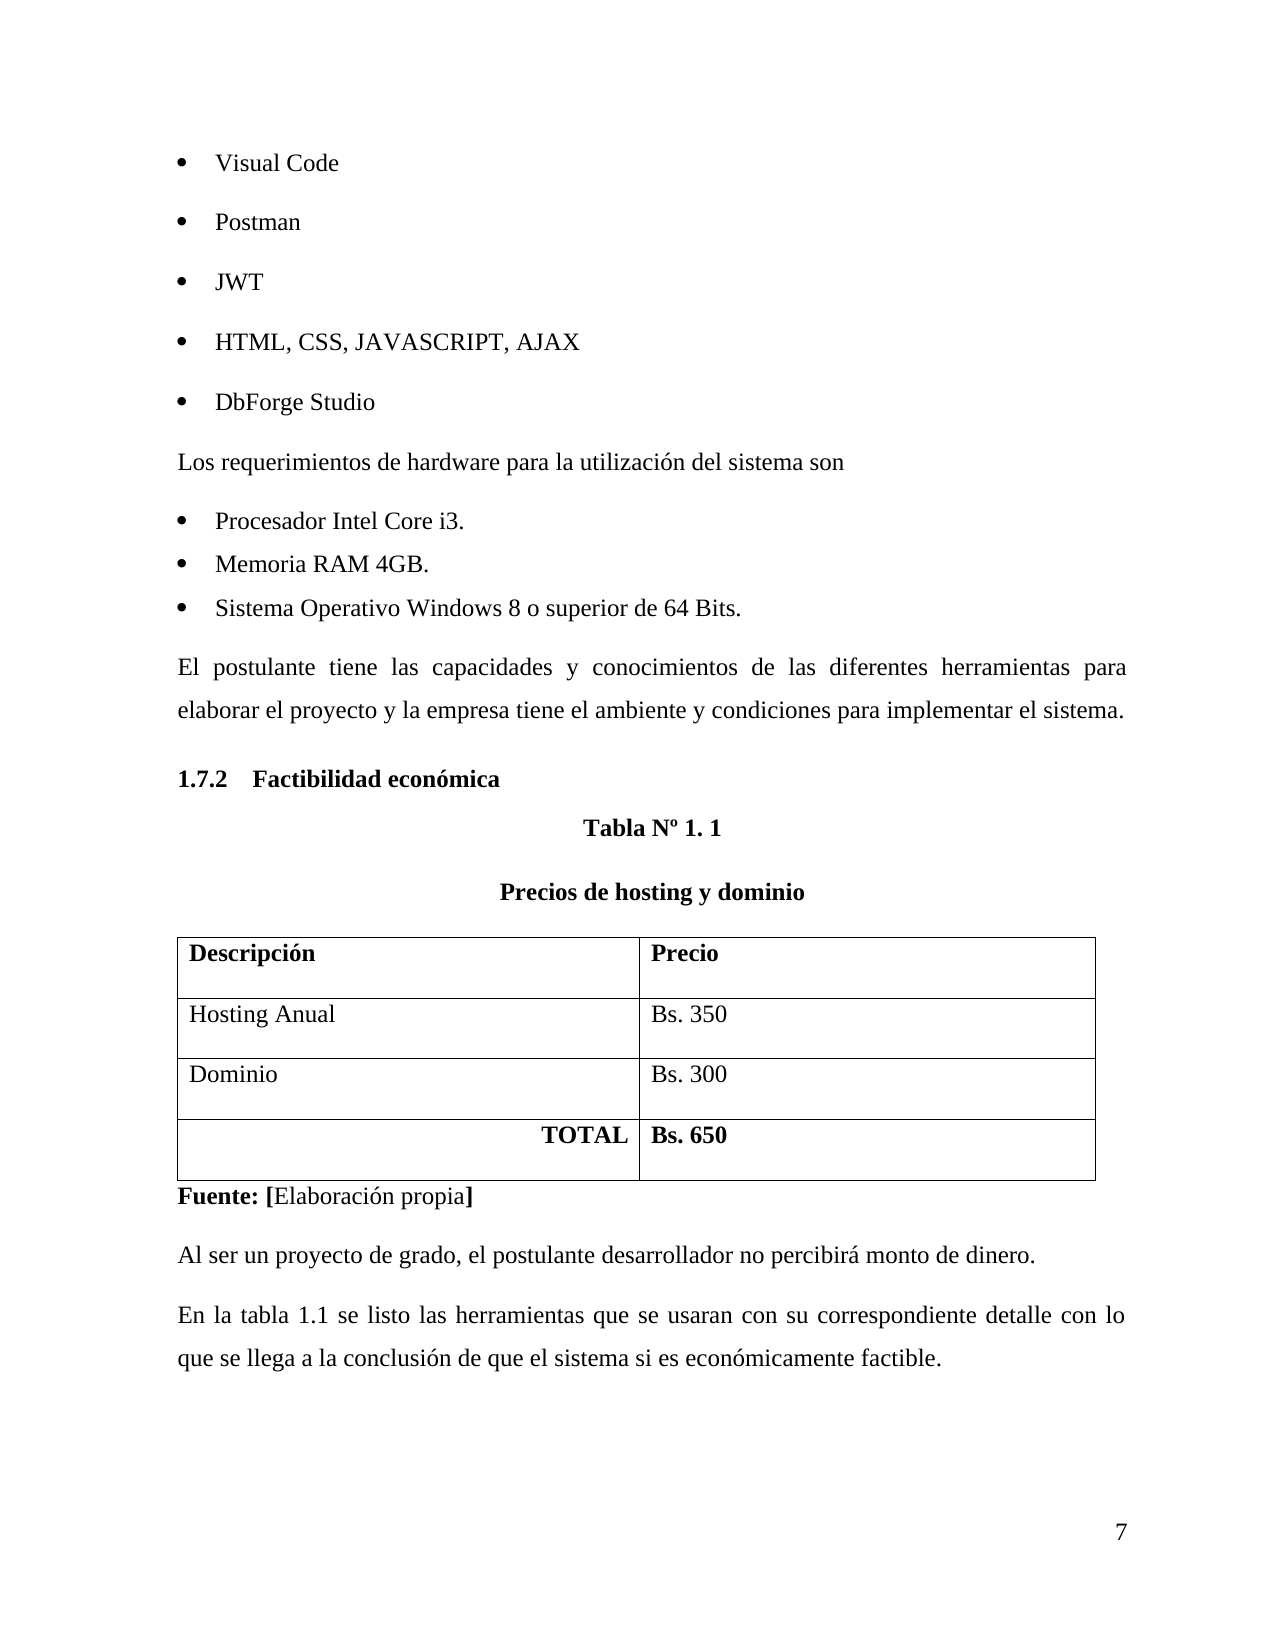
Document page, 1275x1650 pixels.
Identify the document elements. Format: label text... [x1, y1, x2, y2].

text Fuente: [Elaboración propia] [177, 1181, 1127, 1209]
list HTML, CSS, JAVASCRIPT, AJAX [177, 327, 1127, 356]
text El postulante tiene las capacidades y conocimientos de las diferentes herramientas para elaborar el proyecto y la empresa tiene el ambiente y condiciones para implementar el sistema. [177, 652, 1127, 724]
text Precios de hosting y dominio [177, 877, 1127, 906]
list Memoria RAM 4GB. [177, 549, 1127, 578]
list DbForge Studio [177, 387, 1127, 416]
subtitle Factibilidad económica [177, 764, 1127, 792]
text En la tabla 1.1 se listo las herramientas que se usaran con su correspondiente detalle con lo que se llega a la conclusión de que el sistema si es económicamente factible. [177, 1300, 1127, 1372]
text Tabla Nº 1. 1 [177, 813, 1127, 842]
table_cell Bs. 650 [640, 1120, 1095, 1180]
list Sistema Operativo Windows 8 o superior de 64 Bits. [177, 593, 1127, 621]
list JWT [177, 267, 1127, 296]
list Visual Code [177, 148, 1127, 176]
table_cell Hosting Anual [178, 999, 639, 1058]
table_cell Dominio [178, 1059, 639, 1119]
table_header Descripción [178, 938, 639, 998]
table_cell Bs. 300 [640, 1059, 1095, 1119]
table_cell TOTAL [178, 1120, 639, 1180]
table_cell Bs. 350 [640, 999, 1095, 1058]
text Al ser un proyecto de grado, el postulante desarrollador no percibirá monto de dinero. [177, 1241, 1127, 1269]
table_header Precio [640, 938, 1095, 998]
list Postman [177, 207, 1127, 236]
list Procesador Intel Core i3. [177, 506, 1127, 535]
text Los requerimientos de hardware para la utilización del sistema son [177, 447, 1127, 475]
